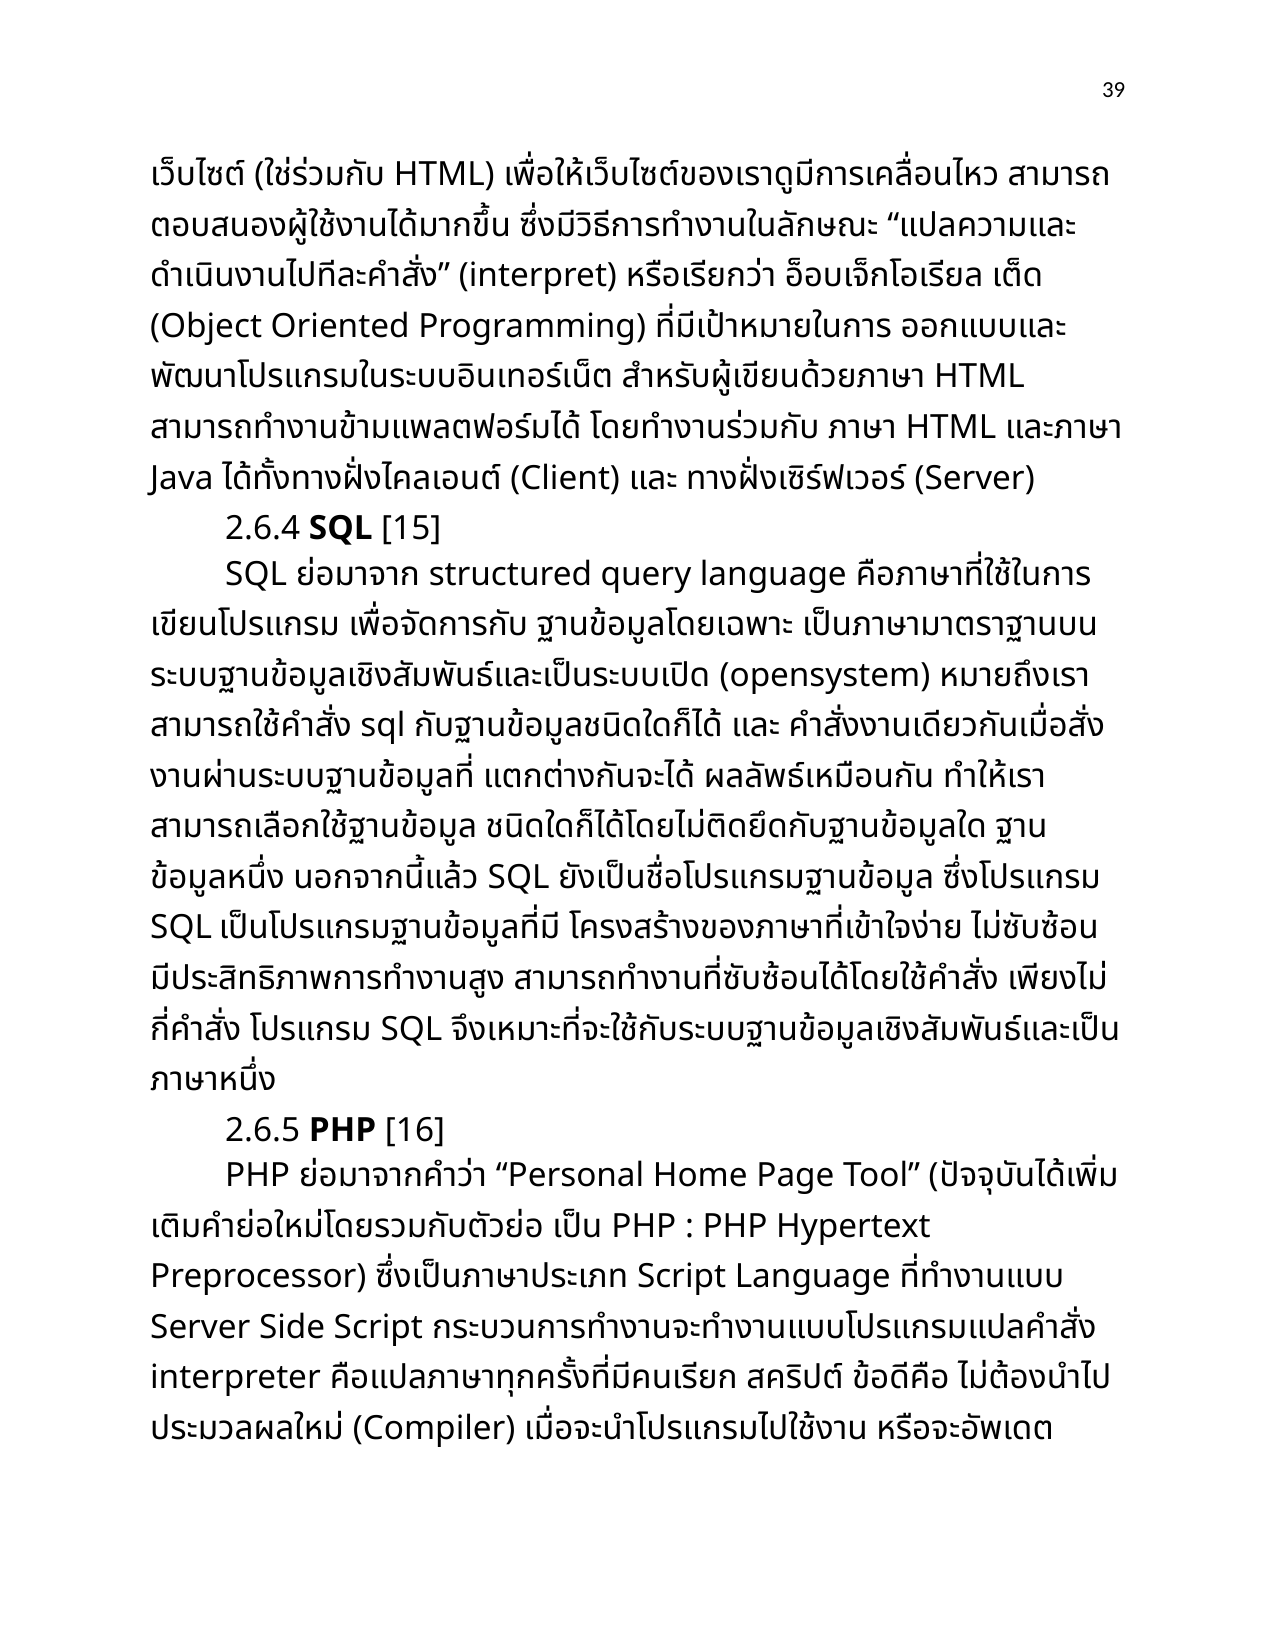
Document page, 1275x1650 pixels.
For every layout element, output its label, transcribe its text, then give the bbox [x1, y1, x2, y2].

text SQL ย่อมาจาก structured query language คือภาษาที่ใช้ในการเขียนโปรแกรม เพื่อจัดการกับ ฐานข้อมูลโดยเฉพาะ เป็นภาษามาตราฐานบนระบบฐานข้อมูลเชิงสัมพันธ์และเป็นระบบเปิด (opensystem) หมายถึงเราสามารถใช้คำสั่ง sql กับฐานข้อมูลชนิดใดก็ได้ และ คำสั่งงานเดียวกันเมื่อสั่งงานผ่านระบบฐานข้อมูลที่ แตกต่างกันจะได้ ผลลัพธ์เหมือนกัน ทำให้เราสามารถเลือกใช้ฐานข้อมูล ชนิดใดก็ได้โดยไม่ติดยึดกับฐานข้อมูลใด ฐานข้อมูลหนึ่ง นอกจากนี้แล้ว SQL ยังเป็นชื่อโปรแกรมฐานข้อมูล ซึ่งโปรแกรม SQLเป็นโปรแกรมฐานข้อมูลที่มี โครงสร้างของภาษาที่เข้าใจง่าย ไม่ซับซ้อน มีประสิทธิภาพการทำงานสูง สามารถทำงานที่ซับซ้อนได้โดยใช้คำสั่ง เพียงไม่กี่คำสั่ง โปรแกรม SQL จึงเหมาะที่จะใช้กับระบบฐานข้อมูลเชิงสัมพันธ์และเป็นภาษาหนึ่ง [150, 549, 1125, 1105]
text 2.6.4 SQL [15] [150, 504, 1125, 549]
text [150, 150, 1125, 504]
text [150, 1151, 1125, 1454]
text 2.6.5 PHP [16] [150, 1105, 1125, 1151]
